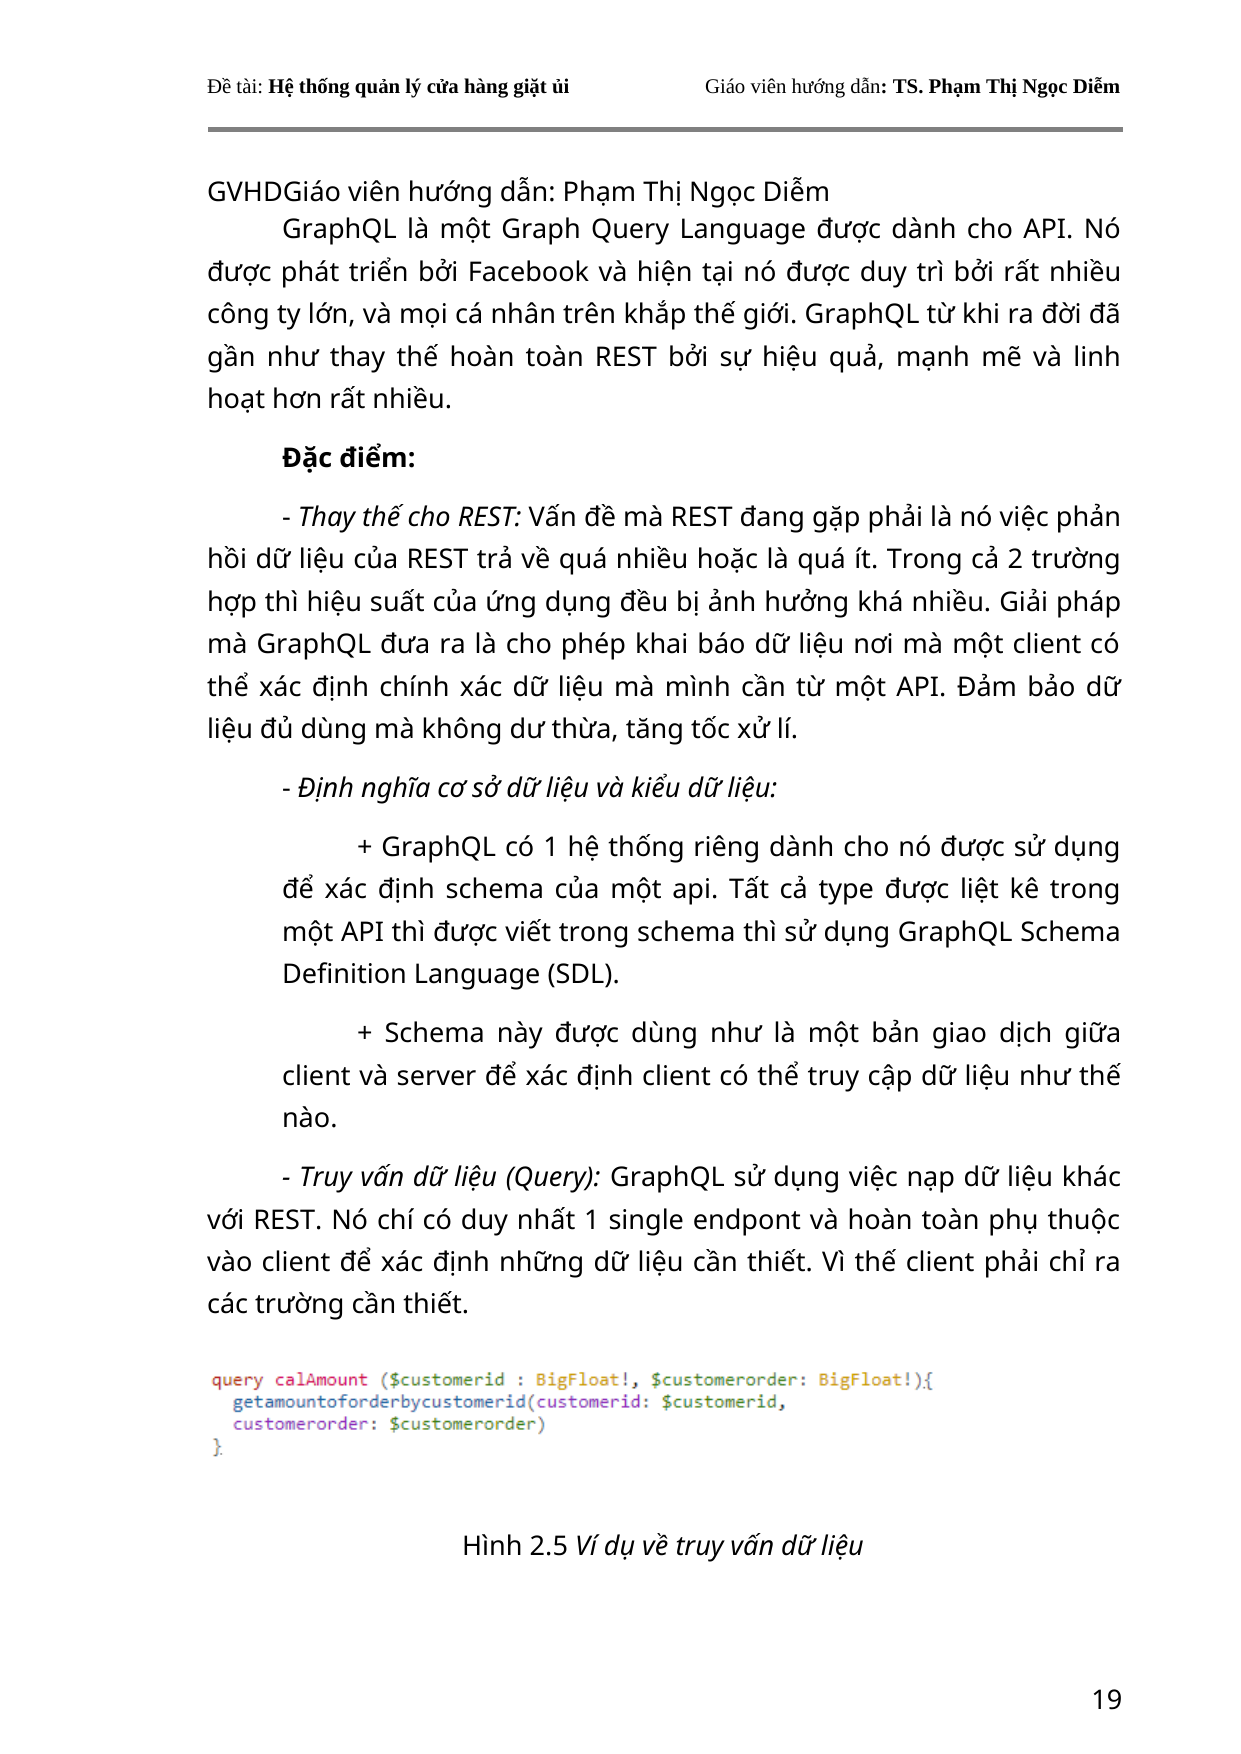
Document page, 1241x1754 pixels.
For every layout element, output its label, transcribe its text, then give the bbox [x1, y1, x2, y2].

text 2 [207, 1527, 1122, 1564]
text + GraphQL có 1 hệ thống riêng dành cho nó được sử dụng để xác định schema của một api. Tất cả type được liệt kê trong một API thì được viết trong schema thì sử dụng GraphQL Schema Definition Language (SDL). [282, 828, 1122, 992]
text - Thay thế cho REST: Vấn đề mà REST đang gặp phải là nó việc phản hồi dữ liệu của REST trả về quá nhiều hoặc là quá ít. Trong cả 2 trường hợp thì hiệu suất của ứng dụng đều bị ảnh hưởng khá nhiều. Giải pháp mà GraphQL đưa ra là cho phép khai báo dữ liệu nơi mà một client có thể xác định chính xác dữ liệu mà mình cần từ một API. Đảm bảo dữ liệu đủ dùng mà không dư thừa, tăng tốc xử lí. [207, 497, 1122, 746]
text - Truy vấn dữ liệu (Query): GraphQL sử dụng việc nạp dữ liệu khác với REST. Nó chí có duy nhất 1 single endpont và hoàn toàn phụ thuộc vào client để xác định những dữ liệu cần thiết. Vì thế client phải chỉ ra các trường cần thiết. [207, 1158, 1122, 1322]
text GraphQL là một Graph Query Language được dành cho API. Nó được phát triển bởi Facebook và hiện tại nó được duy trì bởi rất nhiều công ty lớn, và mọi cá nhân trên khắp thế giới. GraphQL từ khi ra đời đã gần như thay thế hoàn toàn REST bởi sự hiệu quả, mạnh mẽ và linh hoạt hơn rất nhiều. [207, 210, 1122, 416]
text - Định nghĩa cơ sở dữ liệu và kiểu dữ liệu: [207, 768, 1122, 805]
picture [206, 1343, 1123, 1505]
text Đặc điểm: [207, 438, 1122, 475]
text + Schema này được dùng như là một bản giao dịch giữa client và server để xác định client có thể truy cập dữ liệu như thế nào. [282, 1014, 1122, 1136]
